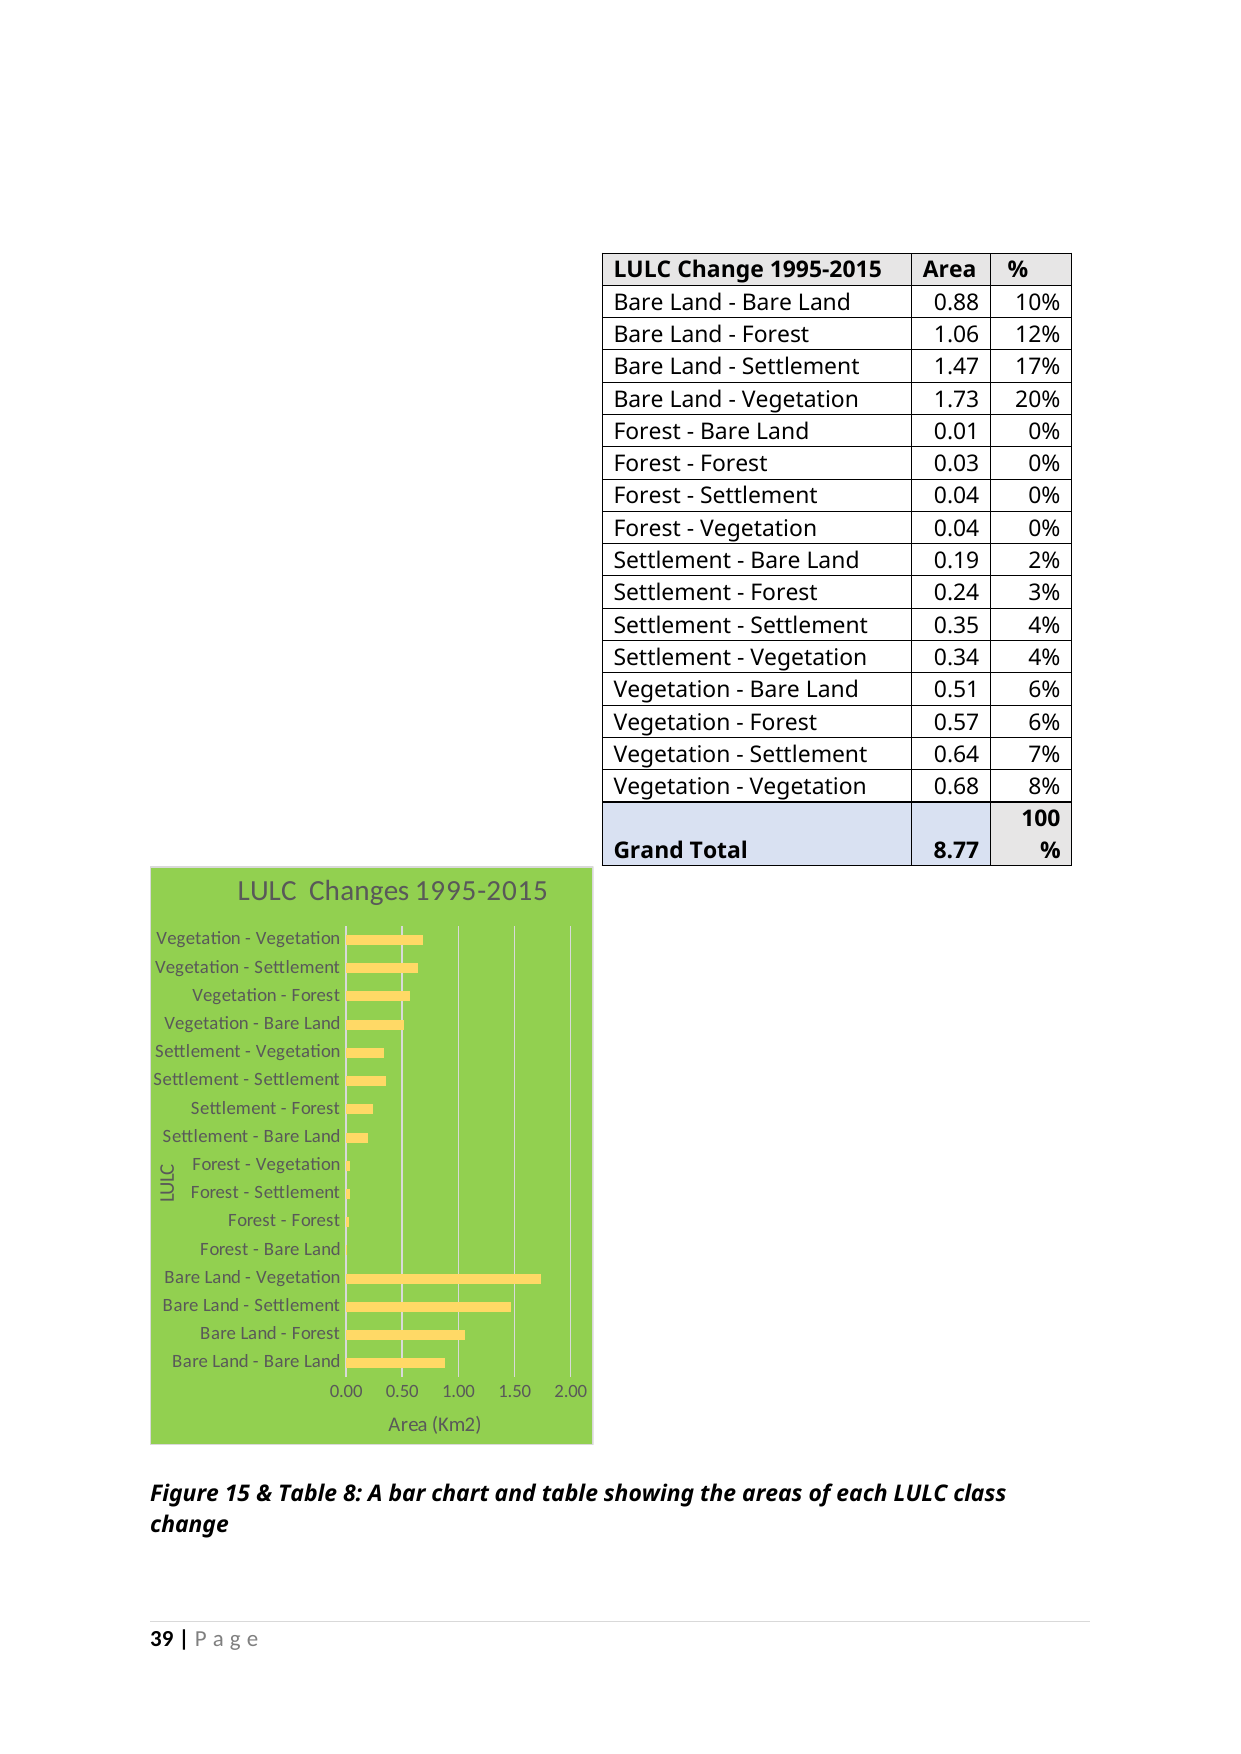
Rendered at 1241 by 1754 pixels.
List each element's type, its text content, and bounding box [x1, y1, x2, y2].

table_cell 0.24 [912, 576, 990, 608]
table_cell 8.77 [912, 803, 990, 865]
table_cell 1.06 [912, 318, 990, 349]
table_cell Settlement - Forest [603, 576, 911, 608]
table_cell Settlement - Vegetation [603, 641, 911, 672]
table_cell Vegetation - Forest [603, 706, 911, 737]
table_cell Vegetation - Bare Land [603, 673, 911, 704]
table_cell 17% [991, 350, 1071, 382]
text Figure 15 & Table 8: A bar chart and table showing the areas of each LULC class change [150, 1477, 1090, 1539]
table_header LULC Change 1995-2015 [603, 254, 911, 285]
table_cell 3% [991, 576, 1071, 608]
table_cell Forest - Forest [603, 447, 911, 478]
table_cell Forest - Bare Land [603, 415, 911, 446]
table_header % [991, 254, 1071, 285]
table_cell 0.51 [912, 673, 990, 704]
table_cell 6% [991, 673, 1071, 704]
table_cell Bare Land - Vegetation [603, 383, 911, 414]
table_cell 2% [991, 544, 1071, 575]
table_cell 0% [991, 512, 1071, 543]
table_cell Settlement - Settlement [603, 609, 911, 640]
table_cell 0.64 [912, 738, 990, 769]
table_cell 1.73 [912, 383, 990, 414]
table_cell Grand Total [603, 803, 911, 865]
table_cell 0.19 [912, 544, 990, 575]
table_cell 12% [991, 318, 1071, 349]
table_cell 0% [991, 480, 1071, 511]
table_cell 8% [991, 770, 1071, 801]
table_cell 6% [991, 706, 1071, 737]
table_cell 4% [991, 609, 1071, 640]
table_cell 0.04 [912, 512, 990, 543]
table_cell Vegetation - Settlement [603, 738, 911, 769]
table_cell 20% [991, 383, 1071, 414]
table_cell Forest - Settlement [603, 480, 911, 511]
table_cell Settlement - Bare Land [603, 544, 911, 575]
table_cell 0.01 [912, 415, 990, 446]
table_cell 0.04 [912, 480, 990, 511]
table_cell 0.57 [912, 706, 990, 737]
table_cell 0.88 [912, 286, 990, 317]
table_cell 100% [991, 803, 1071, 865]
table_cell Bare Land - Bare Land [603, 286, 911, 317]
table_header Area [912, 254, 990, 285]
table_cell Vegetation - Vegetation [603, 770, 911, 801]
table_cell 10% [991, 286, 1071, 317]
table_cell 0.34 [912, 641, 990, 672]
table_cell Forest - Vegetation [603, 512, 911, 543]
table_cell Bare Land - Forest [603, 318, 911, 349]
table_cell 0% [991, 415, 1071, 446]
table_cell 0.03 [912, 447, 990, 478]
table_cell 7% [991, 738, 1071, 769]
table_cell 0.35 [912, 609, 990, 640]
table_cell 0% [991, 447, 1071, 478]
table_cell 4% [991, 641, 1071, 672]
table_cell Bare Land - Settlement [603, 350, 911, 382]
table_cell 1.47 [912, 350, 990, 382]
table_cell 0.68 [912, 770, 990, 801]
